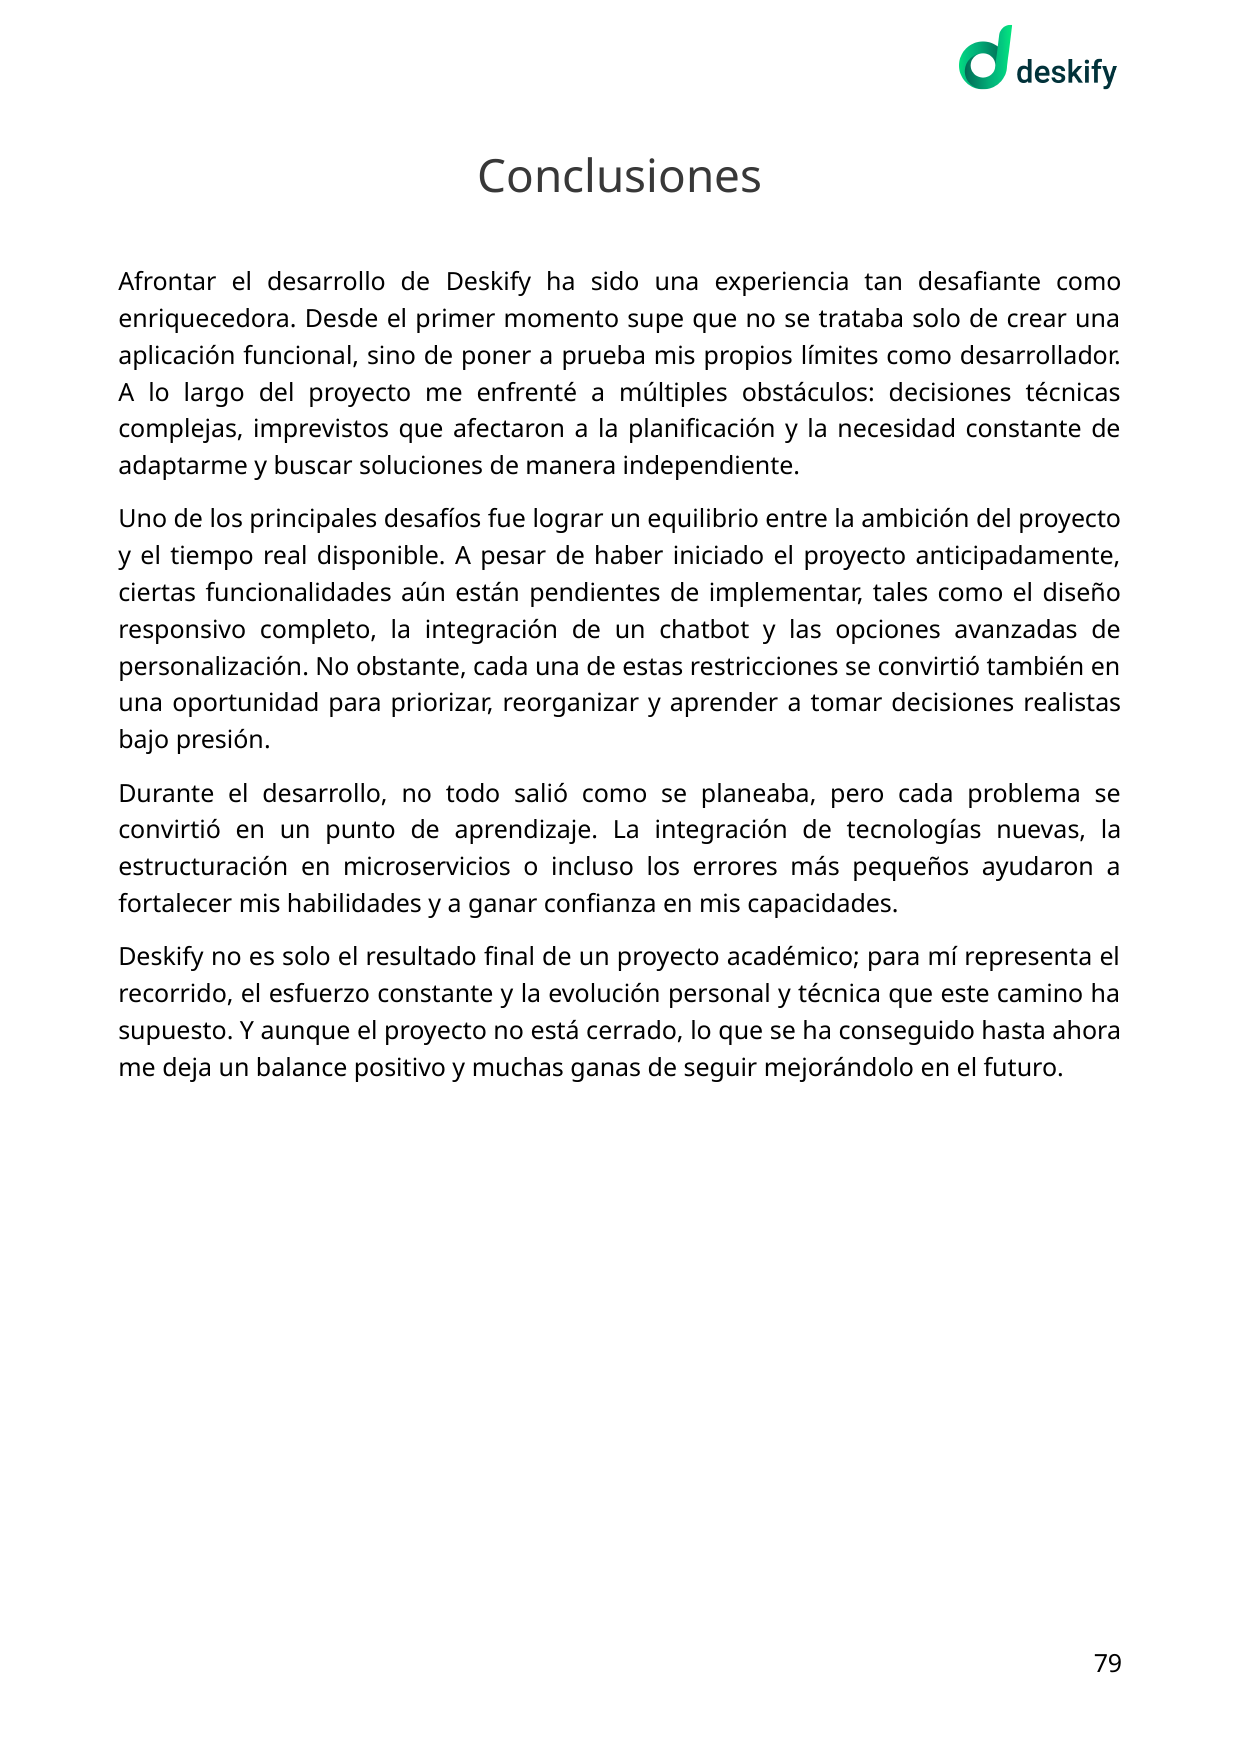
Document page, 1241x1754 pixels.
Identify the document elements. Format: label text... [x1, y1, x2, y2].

picture [953, 22, 1127, 92]
subtitle Conclusiones [118, 143, 1122, 206]
text Deskify no es solo el resultado final de un proyecto académico; para mí representa el recorrido, el esfuerzo constante y la evolución personal y técnica que este camino ha supuesto. Y aunque el proyecto no está cerrado, lo que se ha conseguido hasta ahora me deja un balance positivo y muchas ganas de seguir mejorándolo en el futuro. [118, 939, 1122, 1083]
text Afrontar el desarrollo de Deskify ha sido una experiencia tan desafiante como enriquecedora. Desde el primer momento supe que no se trataba solo de crear una aplicación funcional, sino de poner a prueba mis propios límites como desarrollador. A lo largo del proyecto me enfrenté a múltiples obstáculos: decisiones técnicas complejas, imprevistos que afectaron a la planificación y la necesidad constante de adaptarme y buscar soluciones de manera independiente. [118, 264, 1122, 482]
text Durante el desarrollo, no todo salió como se planeaba, pero cada problema se convirtió en un punto de aprendizaje. La integración de tecnologías nuevas, la estructuración en microservicios o incluso los errores más pequeños ayudaron a fortalecer mis habilidades y a ganar confianza en mis capacidades. [118, 775, 1122, 919]
text Uno de los principales desafíos fue lograr un equilibrio entre la ambición del proyecto y el tiempo real disponible. A pesar de haber iniciado el proyecto anticipadamente, ciertas funcionalidades aún están pendientes de implementar, tales como el diseño responsivo completo, la integración de un chatbot y las opciones avanzadas de personalización. No obstante, cada una de estas restricciones se convirtió también en una oportunidad para priorizar, reorganizar y aprender a tomar decisiones realistas bajo presión. [118, 501, 1122, 756]
